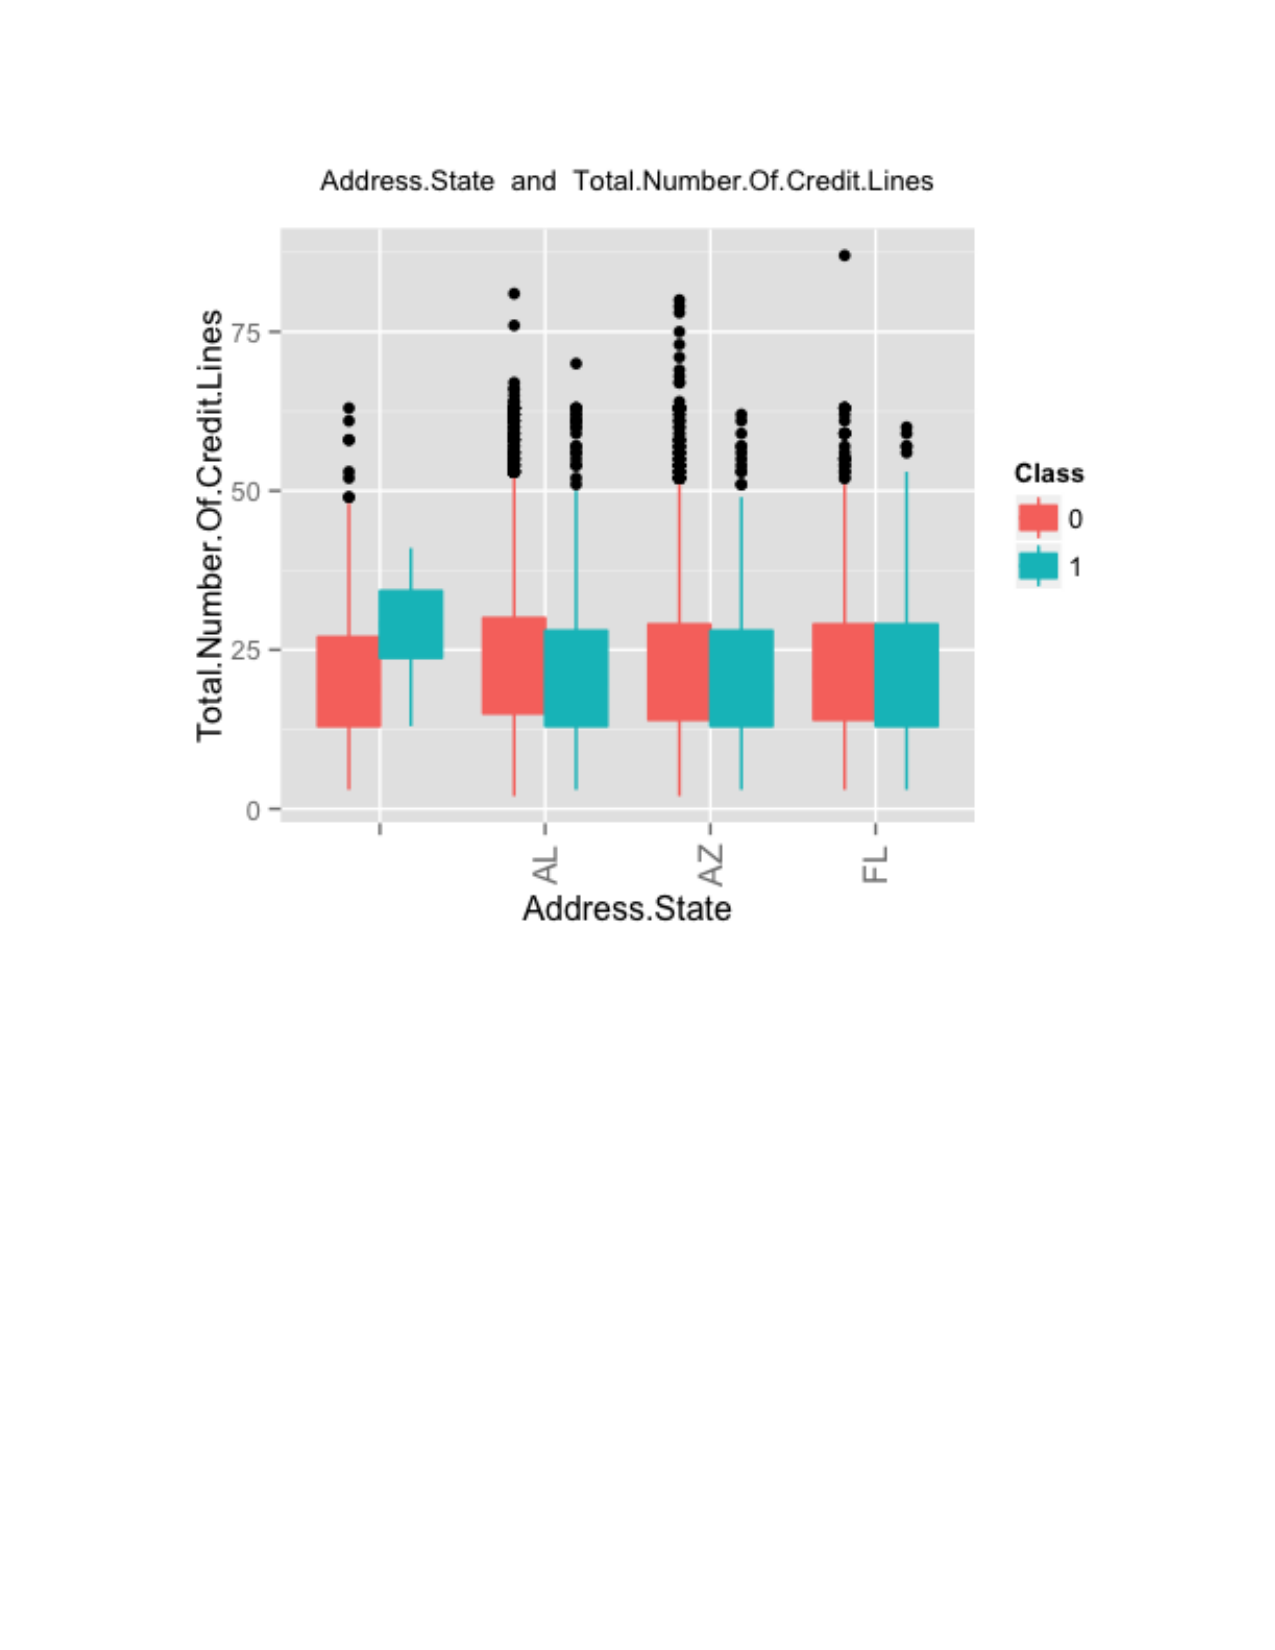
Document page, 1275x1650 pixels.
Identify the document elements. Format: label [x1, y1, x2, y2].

picture [168, 150, 1169, 950]
